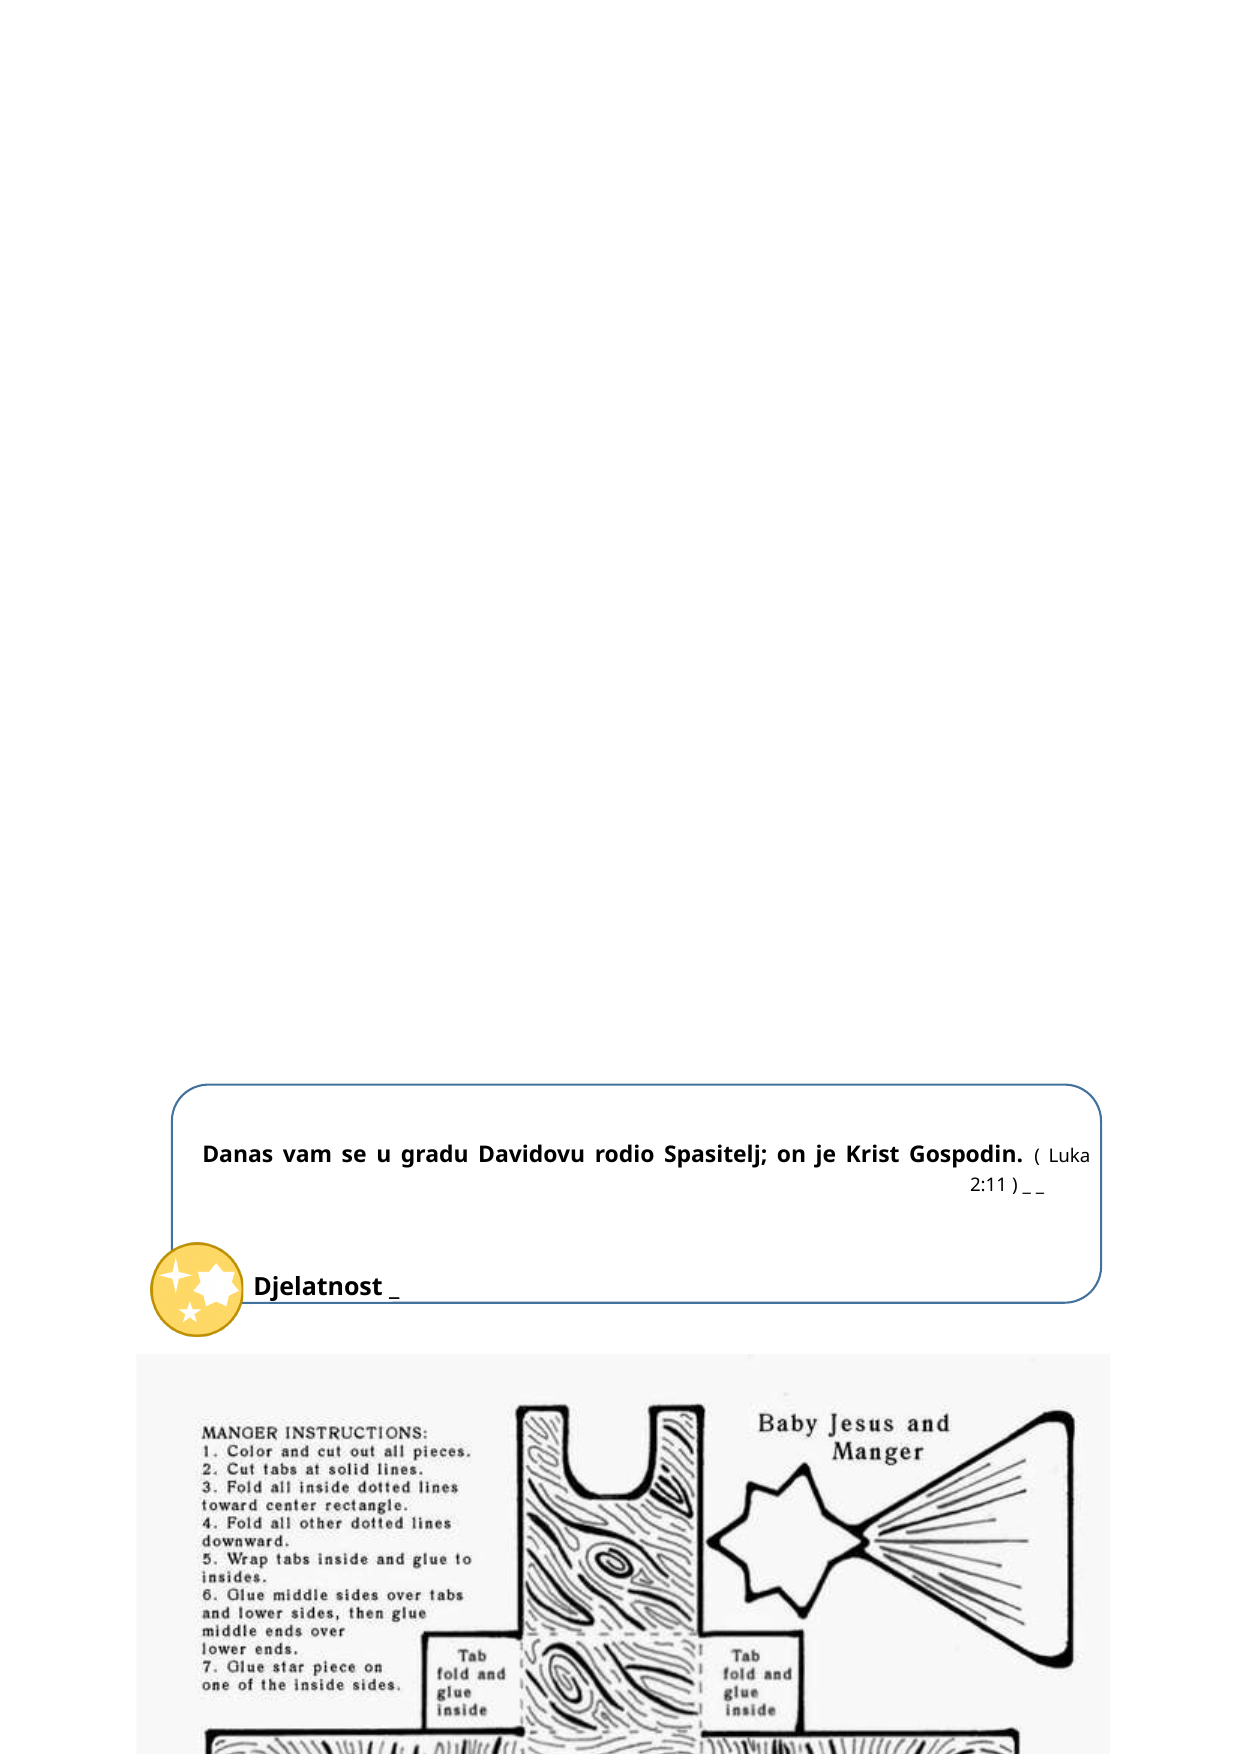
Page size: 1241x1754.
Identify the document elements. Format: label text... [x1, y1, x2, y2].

picture [136, 1354, 1111, 1754]
text Danas vam se u gradu Davidovu rodio Spasitelj; on je Krist Gospodin. ( Luka 2:11 ) _ _ [202, 1138, 1090, 1197]
text Djelatnost _ [244, 1269, 1090, 1301]
picture [150, 1242, 244, 1337]
